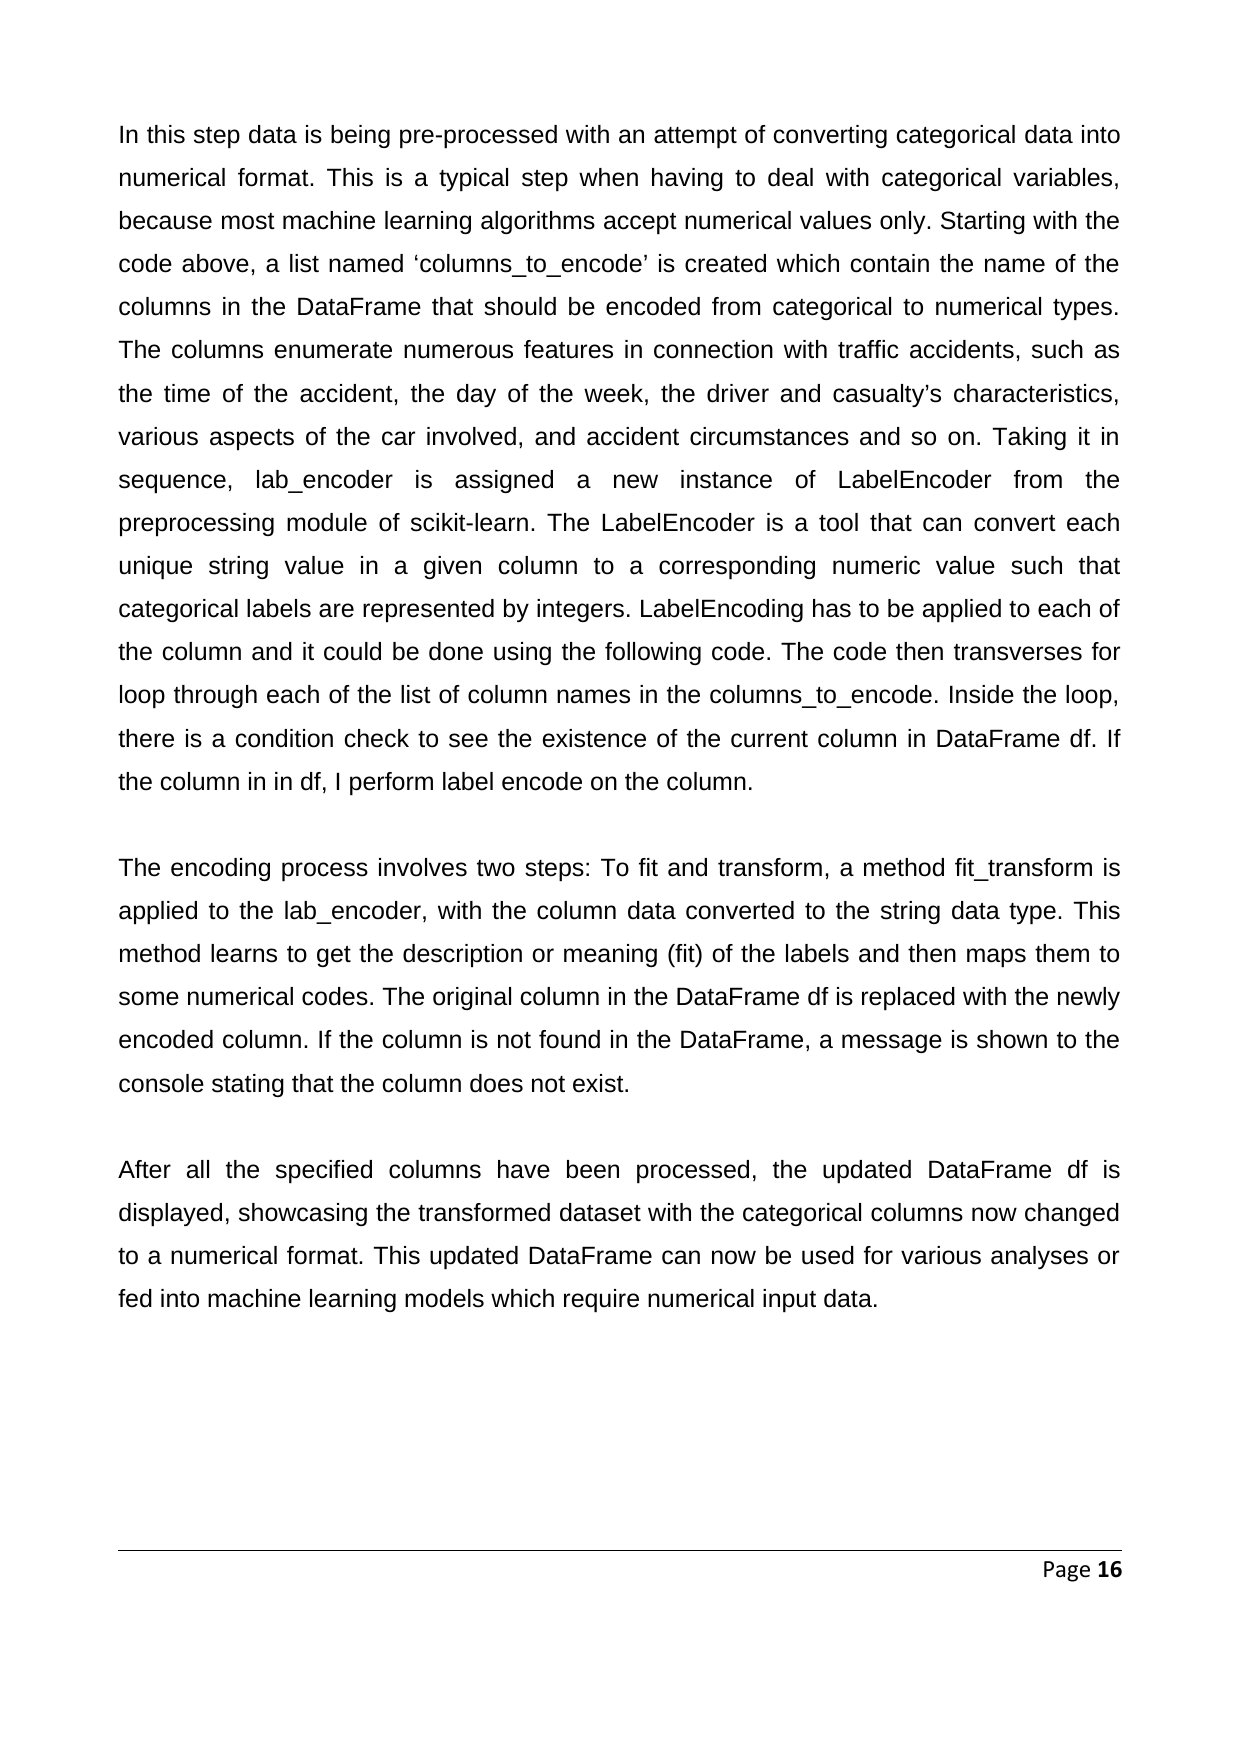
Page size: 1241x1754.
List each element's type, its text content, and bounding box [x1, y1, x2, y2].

text After all the specified columns have been processed, the updated DataFrame df is displayed, showcasing the transformed dataset with the categorical columns now changed to a numerical format. This updated DataFrame can now be used for various analyses or fed into machine learning models which require numerical input data. [118, 1155, 1122, 1313]
text The encoding process involves two steps: To fit and transform, a method fit_transform is applied to the lab_encoder, with the column data converted to the string data type. This method learns to get the description or meaning (fit) of the labels and then maps them to some numerical codes. The original column in the DataFrame df is replaced with the newly encoded column. If the column is not found in the DataFrame, a message is shown to the console stating that the column does not exist. [118, 853, 1122, 1097]
text In this step data is being pre-processed with an attempt of converting categorical data into numerical format. This is a typical step when having to deal with categorical variables, because most machine learning algorithms accept numerical values only. Starting with the code above, a list named ‘columns_to_encode’ is created which contain the name of the columns in the DataFrame that should be encoded from categorical to numerical types. The columns enumerate numerous features in connection with traffic accidents, such as the time of the accident, the day of the week, the driver and casualty’s characteristics, various aspects of the car involved, and accident circumstances and so on. Taking it in sequence, lab_encoder is assigned a new instance of LabelEncoder from the preprocessing module of scikit-learn. The LabelEncoder is a tool that can convert each unique string value in a given column to a corresponding numeric value such that categorical labels are represented by integers. LabelEncoding has to be applied to each of the column and it could be done using the following code. The code then transverses for loop through each of the list of column names in the columns_to_encode. Inside the loop, there is a condition check to see the existence of the current column in DataFrame df. If the column in in df, I perform label encode on the column. [118, 120, 1122, 795]
